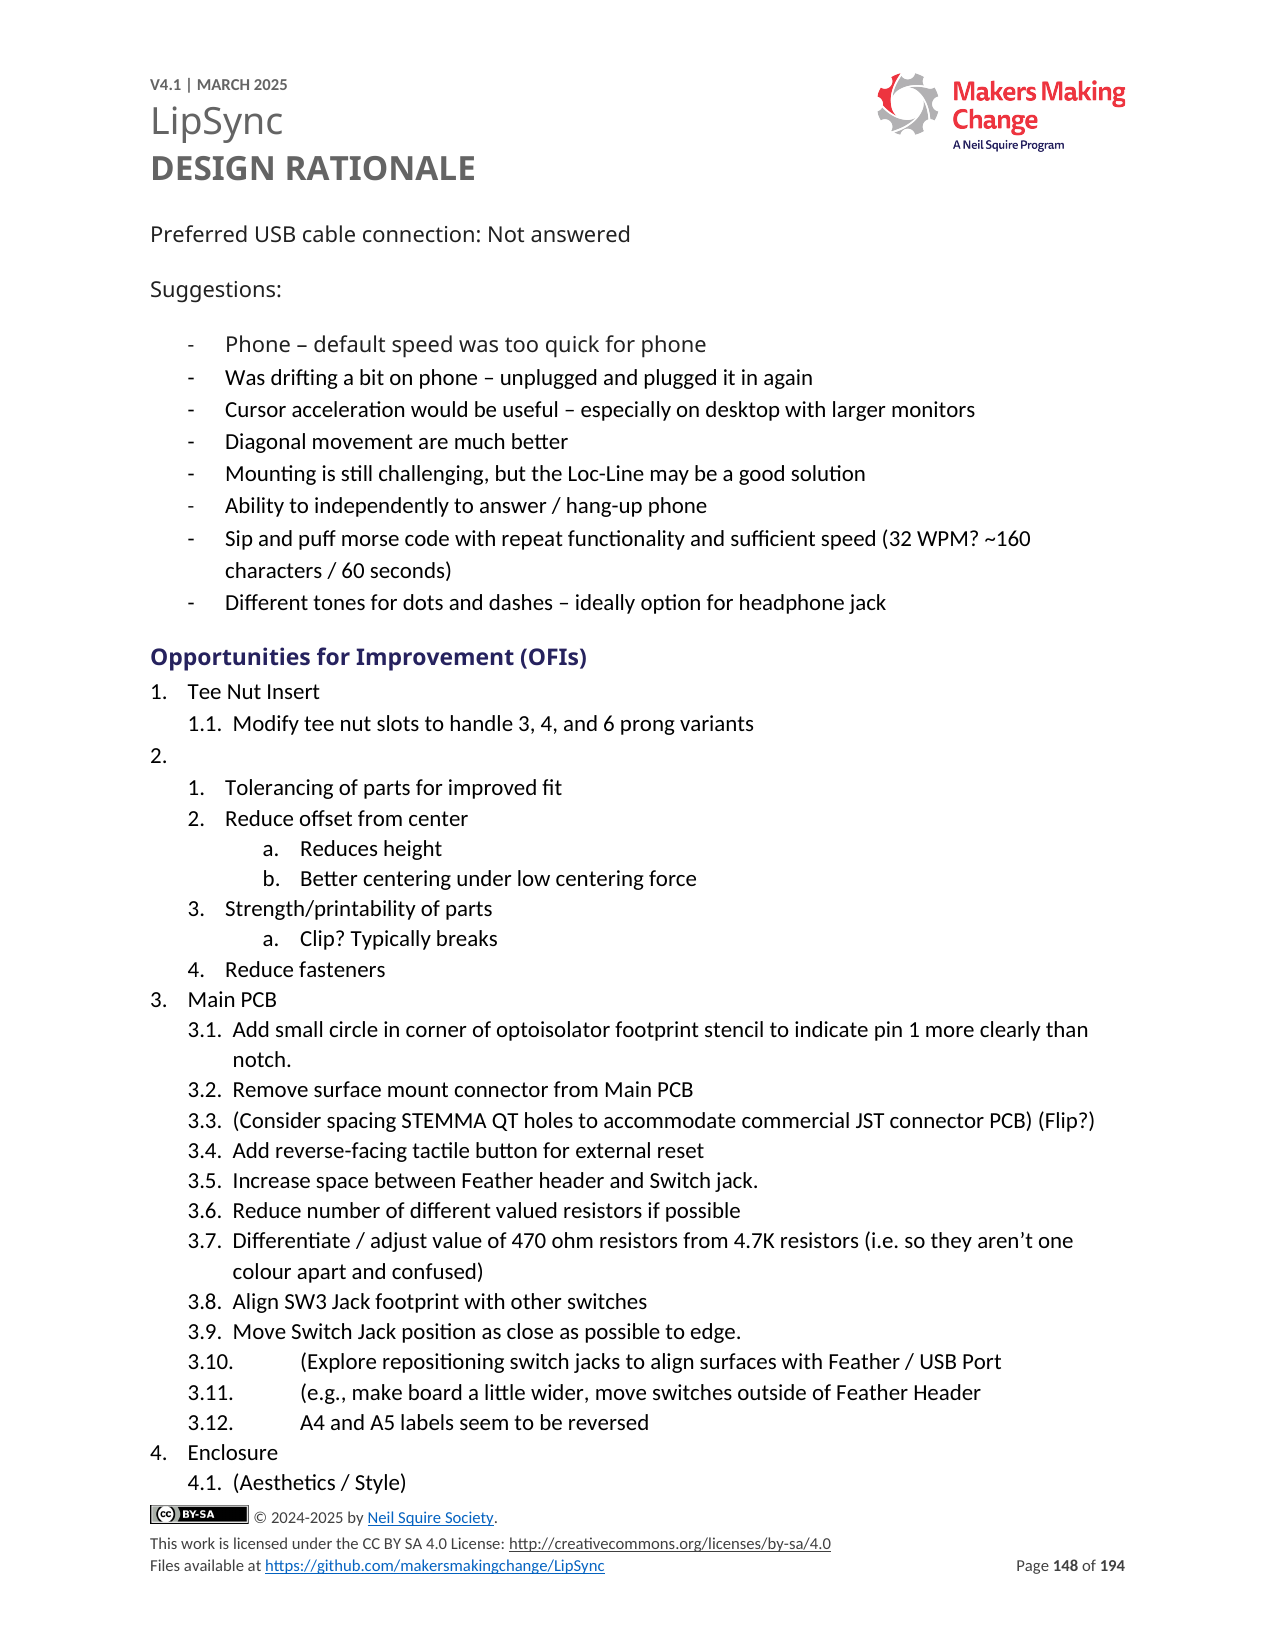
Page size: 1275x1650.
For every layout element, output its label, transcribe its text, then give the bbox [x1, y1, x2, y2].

list Reduce offset from center [187, 804, 1125, 832]
list Modify tee nut slots to handle 3, 4, and 6 prong variants [187, 709, 1125, 737]
list Strength/printability of parts [187, 894, 1125, 922]
list Align SW3 Jack footprint with other switches [187, 1287, 1125, 1315]
list Cursor acceleration would be useful – especially on desktop with larger monitors [187, 395, 1125, 423]
list Phone – default speed was too quick for phone [187, 328, 1125, 358]
list Move Switch Jack position as close as possible to edge. [187, 1317, 1125, 1345]
list (e.g., make board a little wider, move switches outside of Feather Header [187, 1378, 1125, 1406]
picture [877, 73, 1125, 152]
list Differentiate / adjust value of 470 ohm resistors from 4.7K resistors (i.e. so they aren’t one colour apart and confused) [187, 1227, 1125, 1285]
list Better centering under low centering force [262, 864, 1125, 892]
list (Consider spacing STEMMA QT holes to accommodate commercial JST connector PCB) (Flip?) [187, 1106, 1125, 1134]
text Preferred USB cable connection: Not answered [150, 218, 1125, 248]
list Remove surface mount connector from Main PCB [187, 1076, 1125, 1104]
list Reduces height [262, 834, 1125, 862]
subtitle Opportunities for Improvement (OFIs) [150, 641, 1125, 672]
list Increase space between Feather header and Switch jack. [187, 1166, 1125, 1194]
list Tolerancing of parts for improved fit [187, 773, 1125, 802]
list (Explore repositioning switch jacks to align surfaces with Feather / USB Port [187, 1347, 1125, 1376]
list Was drifting a bit on phone – unplugged and plugged it in again [187, 363, 1125, 391]
list Different tones for dots and dashes – ideally option for headphone jack [187, 588, 1125, 616]
list Reduce number of different valued resistors if possible [187, 1196, 1125, 1224]
picture [150, 1505, 249, 1524]
list Add small circle in corner of optoisolator footprint stencil to indicate pin 1 more clearly than notch. [187, 1015, 1125, 1073]
list A4 and A5 labels seem to be reversed [187, 1408, 1125, 1436]
list Enclosure [150, 1438, 1125, 1466]
list Mounting is still challenging, but the Loc-Line may be a good solution [187, 459, 1125, 487]
list Main PCB [150, 985, 1125, 1013]
list Add reverse-facing tactile button for external reset [187, 1136, 1125, 1164]
list Diagonal movement are much better [187, 427, 1125, 455]
list Ability to independently to answer / hang-up phone [187, 491, 1125, 519]
list Reduce fasteners [187, 955, 1125, 983]
text Suggestions: [150, 273, 1125, 303]
list Sip and puff morse code with repeat functionality and sufficient speed (32 WPM? ~160 characters / 60 seconds) [187, 524, 1125, 584]
list Tee Nut Insert [150, 677, 1125, 705]
list Clip? Typically breaks [262, 924, 1125, 953]
list (Aesthetics / Style) [187, 1468, 1125, 1496]
